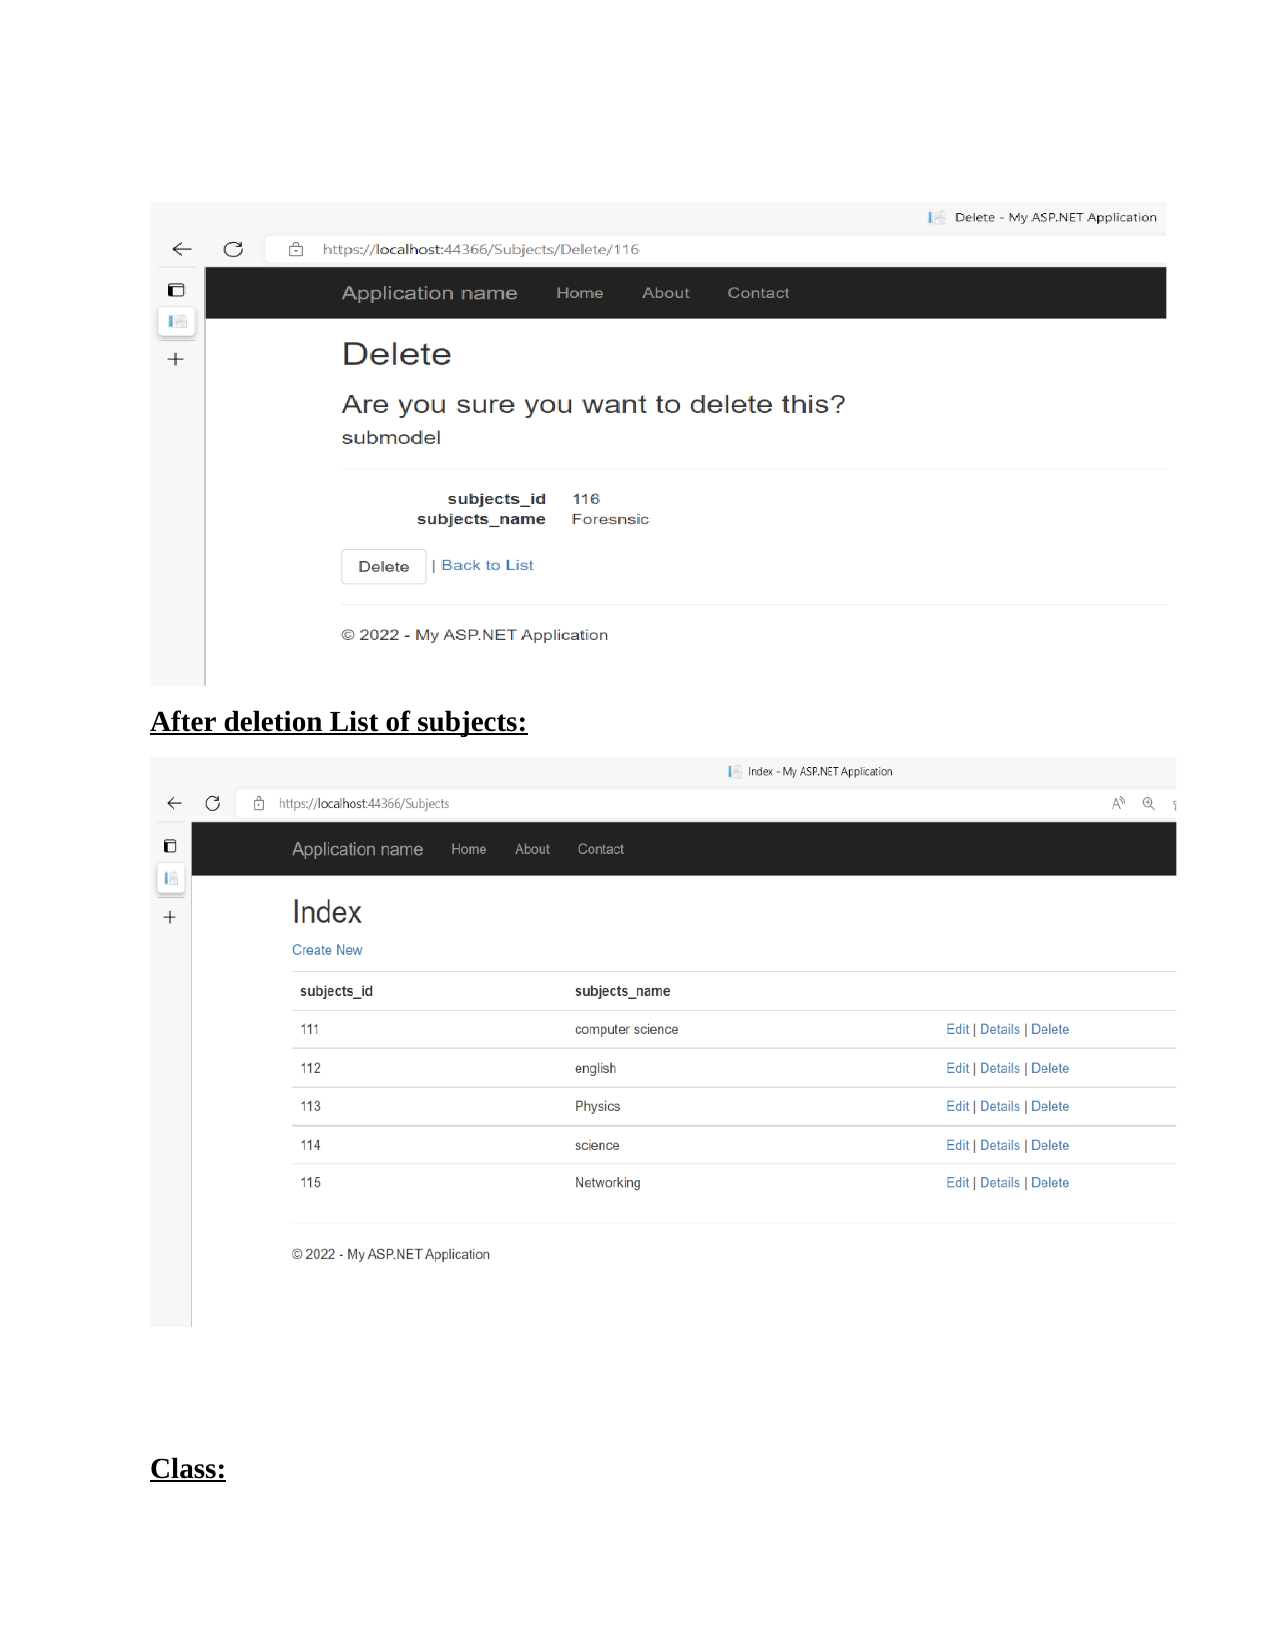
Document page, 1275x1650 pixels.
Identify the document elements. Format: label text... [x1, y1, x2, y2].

picture [150, 757, 1177, 1327]
text After deletion List of subjects: [150, 704, 1125, 738]
picture [150, 202, 1167, 686]
text Class: [150, 1451, 1125, 1485]
